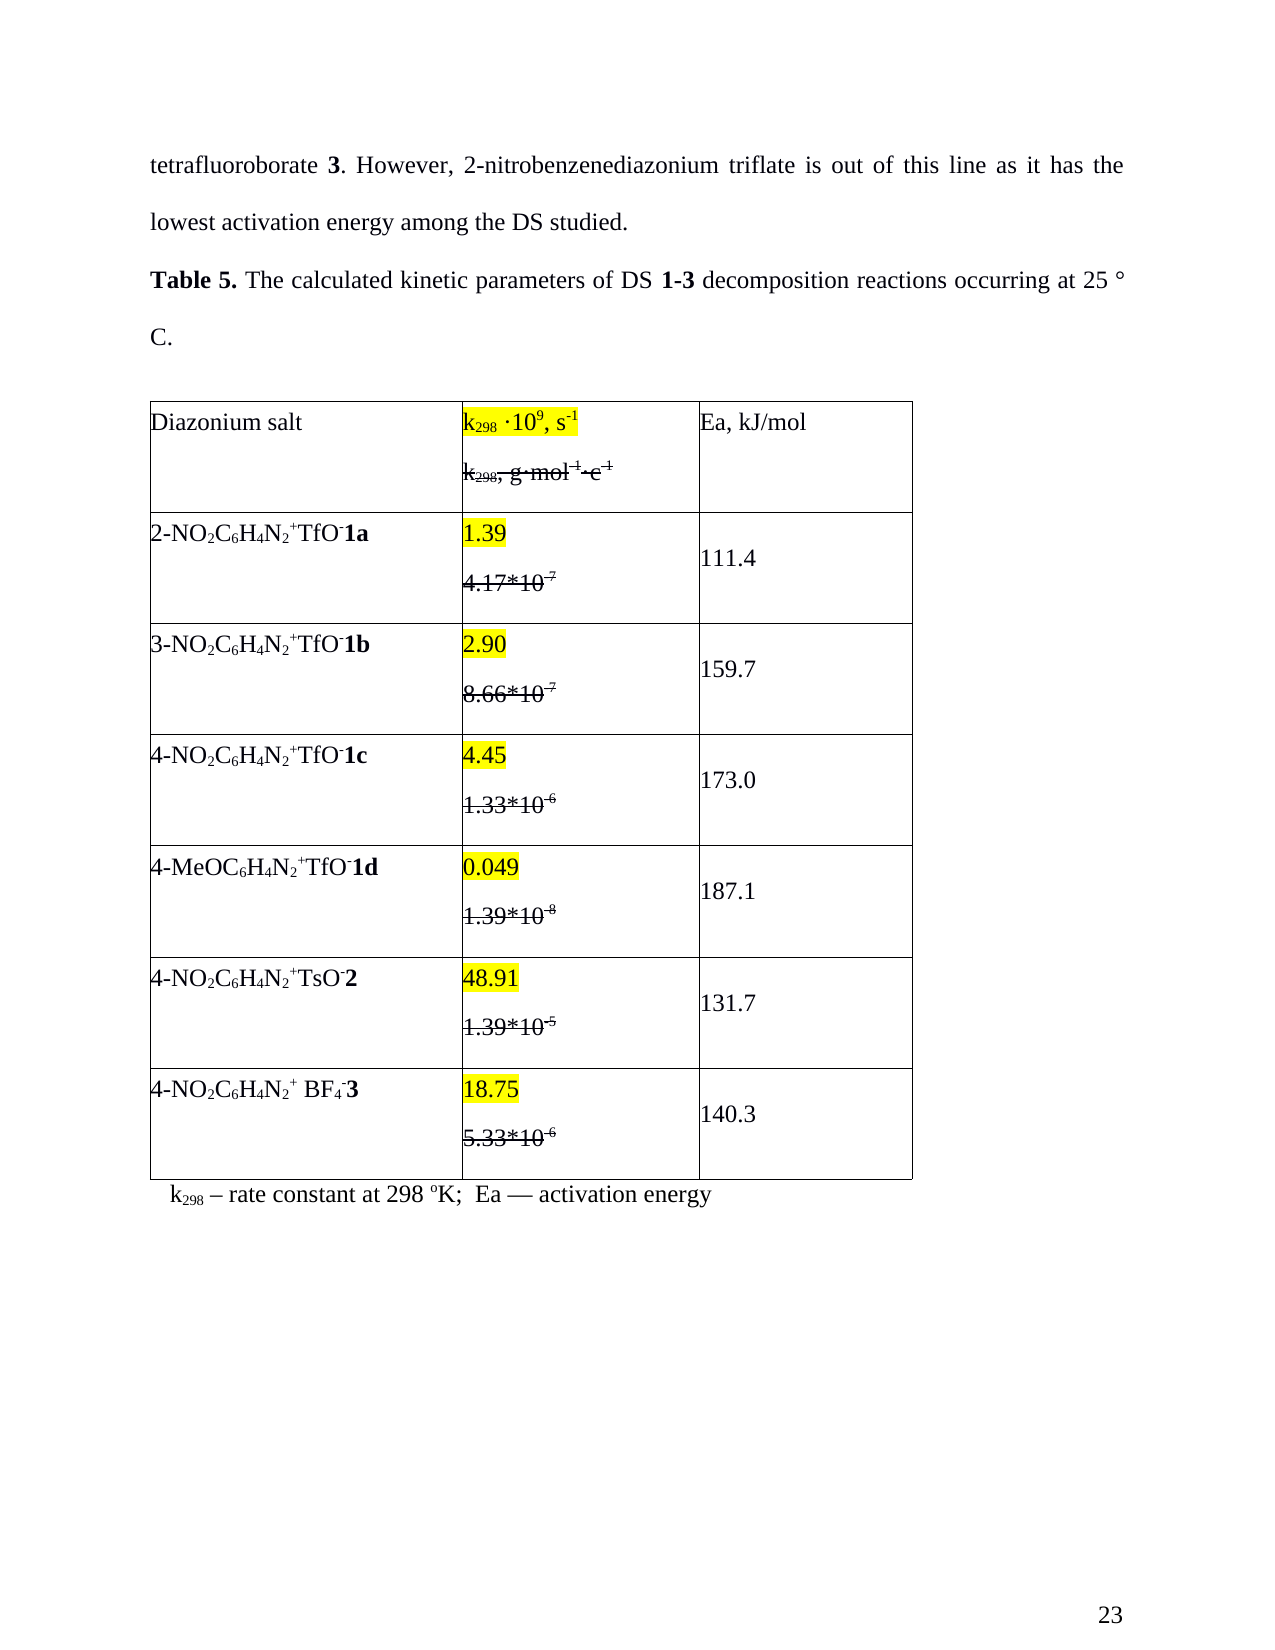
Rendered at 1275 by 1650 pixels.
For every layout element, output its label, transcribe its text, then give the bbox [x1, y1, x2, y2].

table_cell 48.91 1.39*10-5 [463, 958, 699, 1068]
table_cell 4-MeOС6H4N2+TfO-1d [151, 846, 462, 957]
table_cell 111.4 [700, 513, 912, 623]
table_cell 187.1 [700, 846, 912, 957]
title Table 5. The calculated kinetic parameters of DS 1-3 decomposition reactions occurring at 25 ° C. [150, 265, 1125, 351]
table_cell 1.39 4.17*10-7 [463, 513, 699, 623]
table_cell 131.7 [700, 958, 912, 1068]
table_cell 2-NO2С6H4N2+TfO-1a [151, 513, 462, 623]
table_header Diazonium salt [151, 402, 462, 512]
table_cell 2.90 8.66*10-7 [463, 624, 699, 734]
table_cell 4-NO2С6H4N2+ BF4-3 [151, 1069, 462, 1179]
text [150, 150, 1125, 236]
table_cell 3-NO2С6H4N2+TfO-1b [151, 624, 462, 734]
text k298 – rate constant at 298 оK; Ea — activation energy [150, 1179, 1125, 1208]
table_cell 4-NO2С6H4N2+TfO-1c [151, 735, 462, 845]
table_cell 140.3 [700, 1069, 912, 1179]
table_cell 18.75 5.33*10-6 [463, 1069, 699, 1179]
table_cell 0.049 1.39*10-8 [463, 846, 699, 957]
table_header k298 ·109, s-1 k298, g·mol-1·с-1 [463, 402, 699, 512]
table_cell 173.0 [700, 735, 912, 845]
table_cell 4.45 1.33*10-6 [463, 735, 699, 845]
table_cell 4-NO2С6H4N2+TsO-2 [151, 958, 462, 1068]
table_cell 159.7 [700, 624, 912, 734]
table_header Ea, kJ/mol [700, 402, 912, 512]
